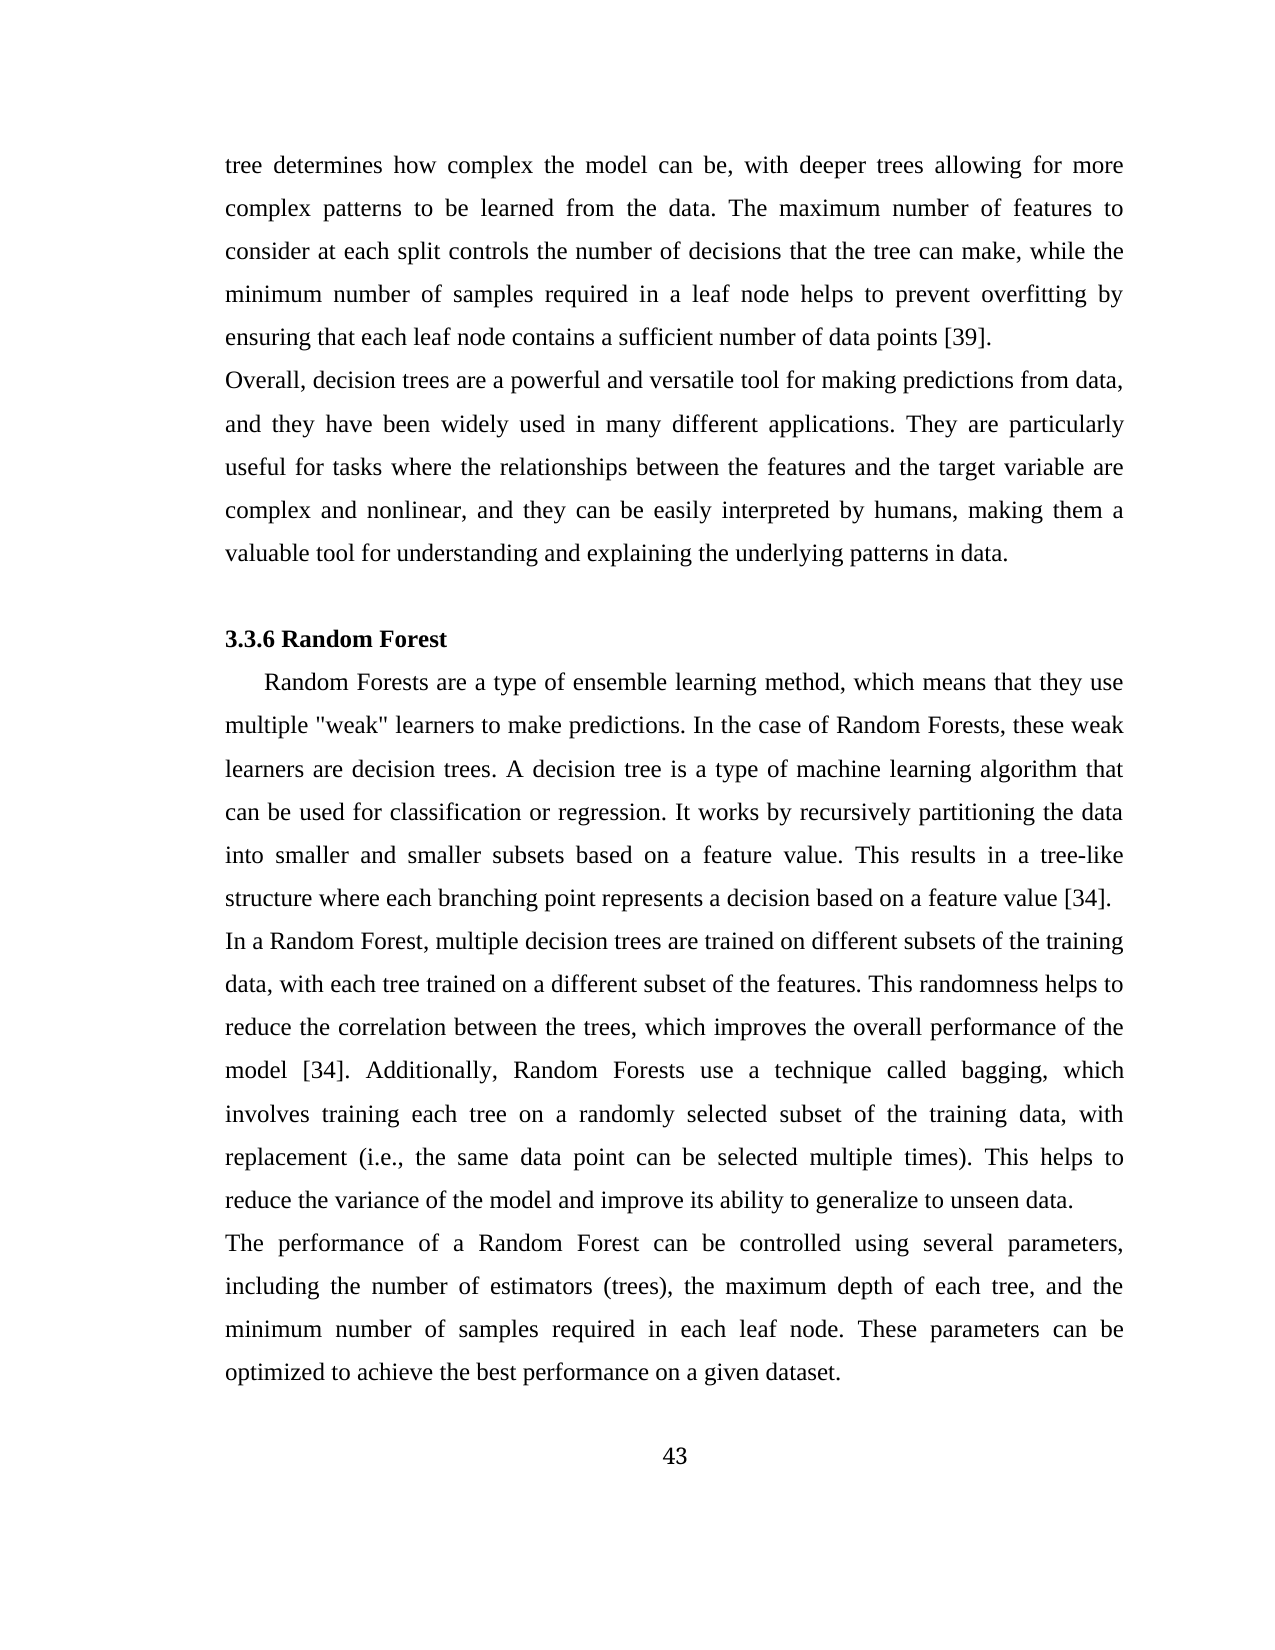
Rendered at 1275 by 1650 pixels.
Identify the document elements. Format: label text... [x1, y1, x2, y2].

text In a Random Forest, multiple decision trees are trained on different subsets of the training data, with each tree trained on a different subset of the features. This randomness helps to reduce the correlation between the trees, which improves the overall performance of the model [34]. Additionally, Random Forests use a technique called bagging, which involves training each tree on a randomly selected subset of the training data, with replacement (i.e., the same data point can be selected multiple times). This helps to reduce the variance of the model and improve its ability to generalize to unseen data. [225, 926, 1125, 1214]
text Random Forests are a type of ensemble learning method, which means that they use multiple "weak" learners to make predictions. In the case of Random Forests, these weak learners are decision trees. A decision tree is a type of machine learning algorithm that can be used for classification or regression. It works by recursively partitioning the data into smaller and smaller subsets based on a feature value. This results in a tree-like structure where each branching point represents a decision based on a feature value [34]. [225, 667, 1125, 912]
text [225, 150, 1125, 351]
text The performance of a Random Forest can be controlled using several parameters, including the number of estimators (trees), the maximum depth of each tree, and the minimum number of samples required in each leaf node. These parameters can be optimized to achieve the best performance on a given dataset. [225, 1228, 1125, 1386]
text 3.3.6 Random Forest [150, 624, 1125, 653]
text Overall, decision trees are a powerful and versatile tool for making predictions from data, and they have been widely used in many different applications. They are particularly useful for tasks where the relationships between the features and the target variable are complex and nonlinear, and they can be easily interpreted by humans, making them a valuable tool for understanding and explaining the underlying patterns in data. [225, 366, 1125, 567]
